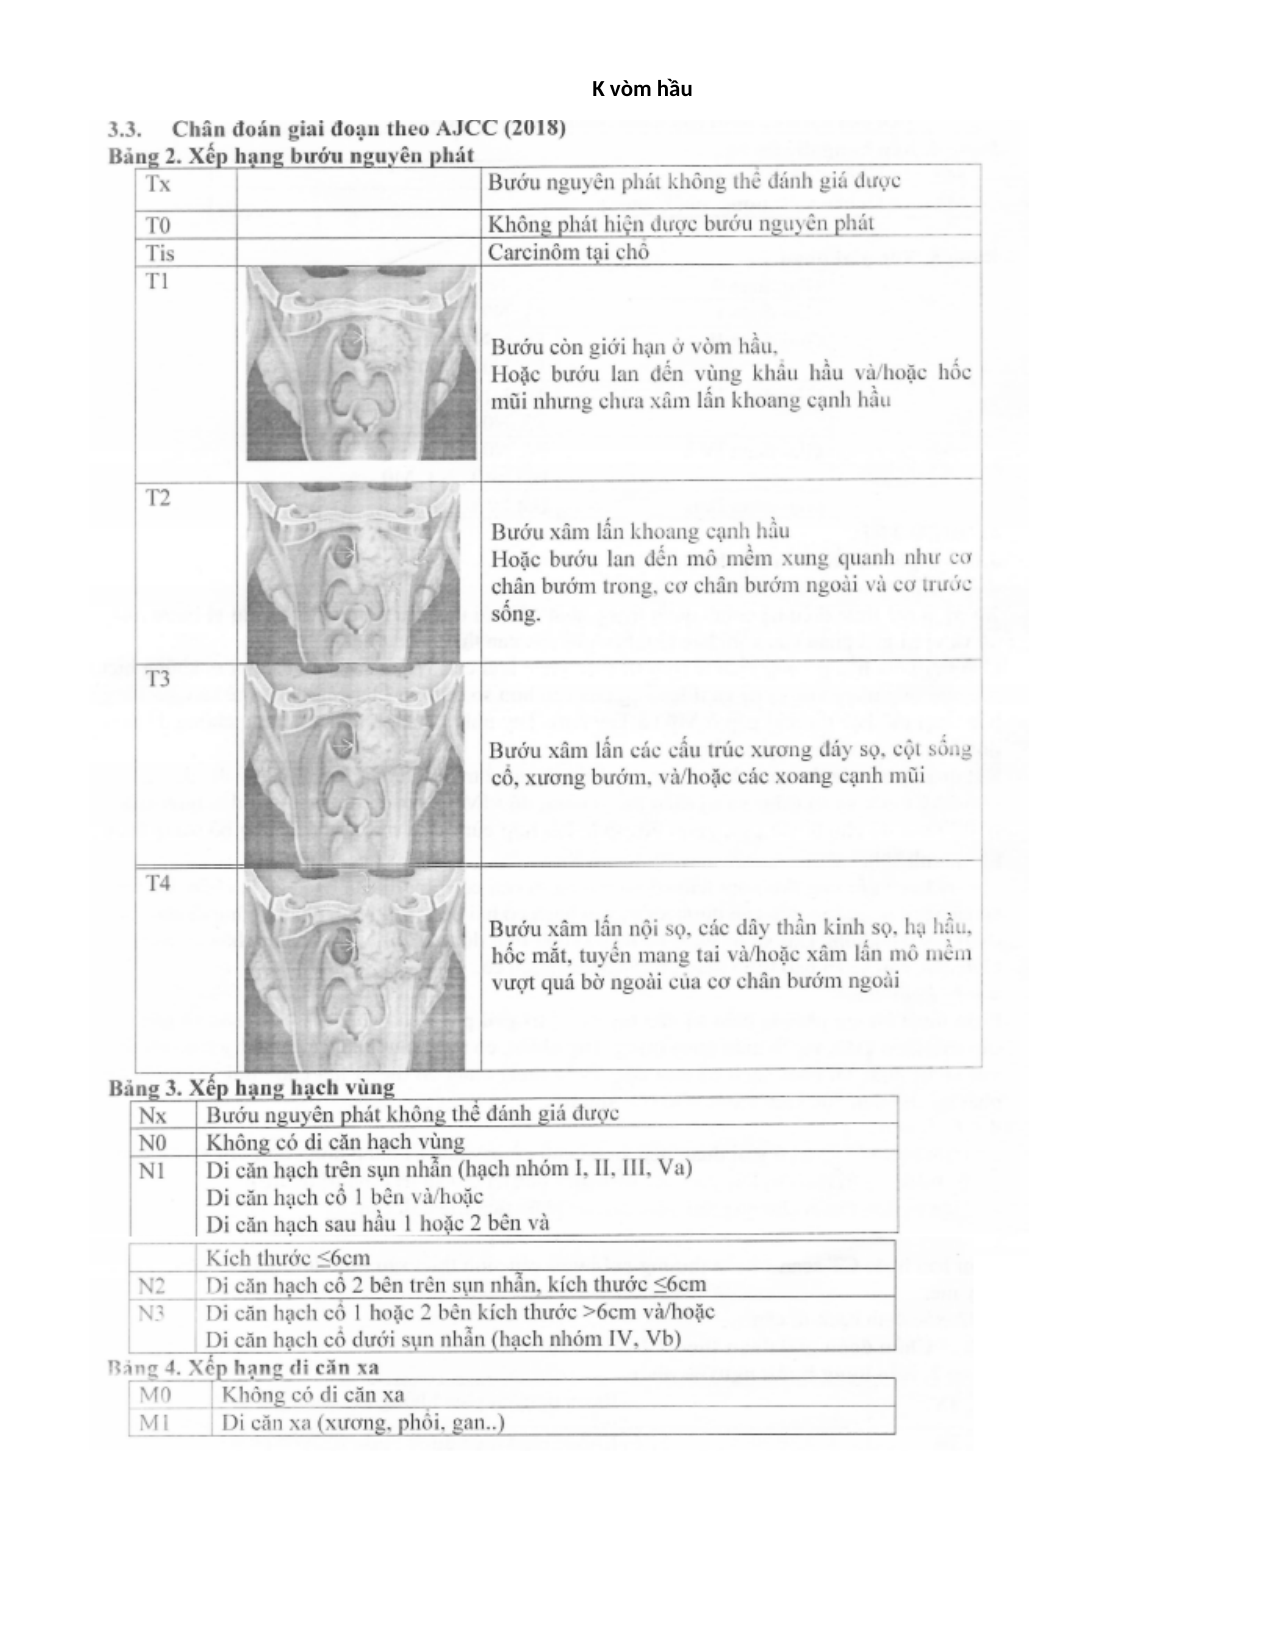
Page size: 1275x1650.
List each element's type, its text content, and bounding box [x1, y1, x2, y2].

picture [88, 120, 1030, 1451]
text K vòm hầu [89, 74, 1196, 102]
